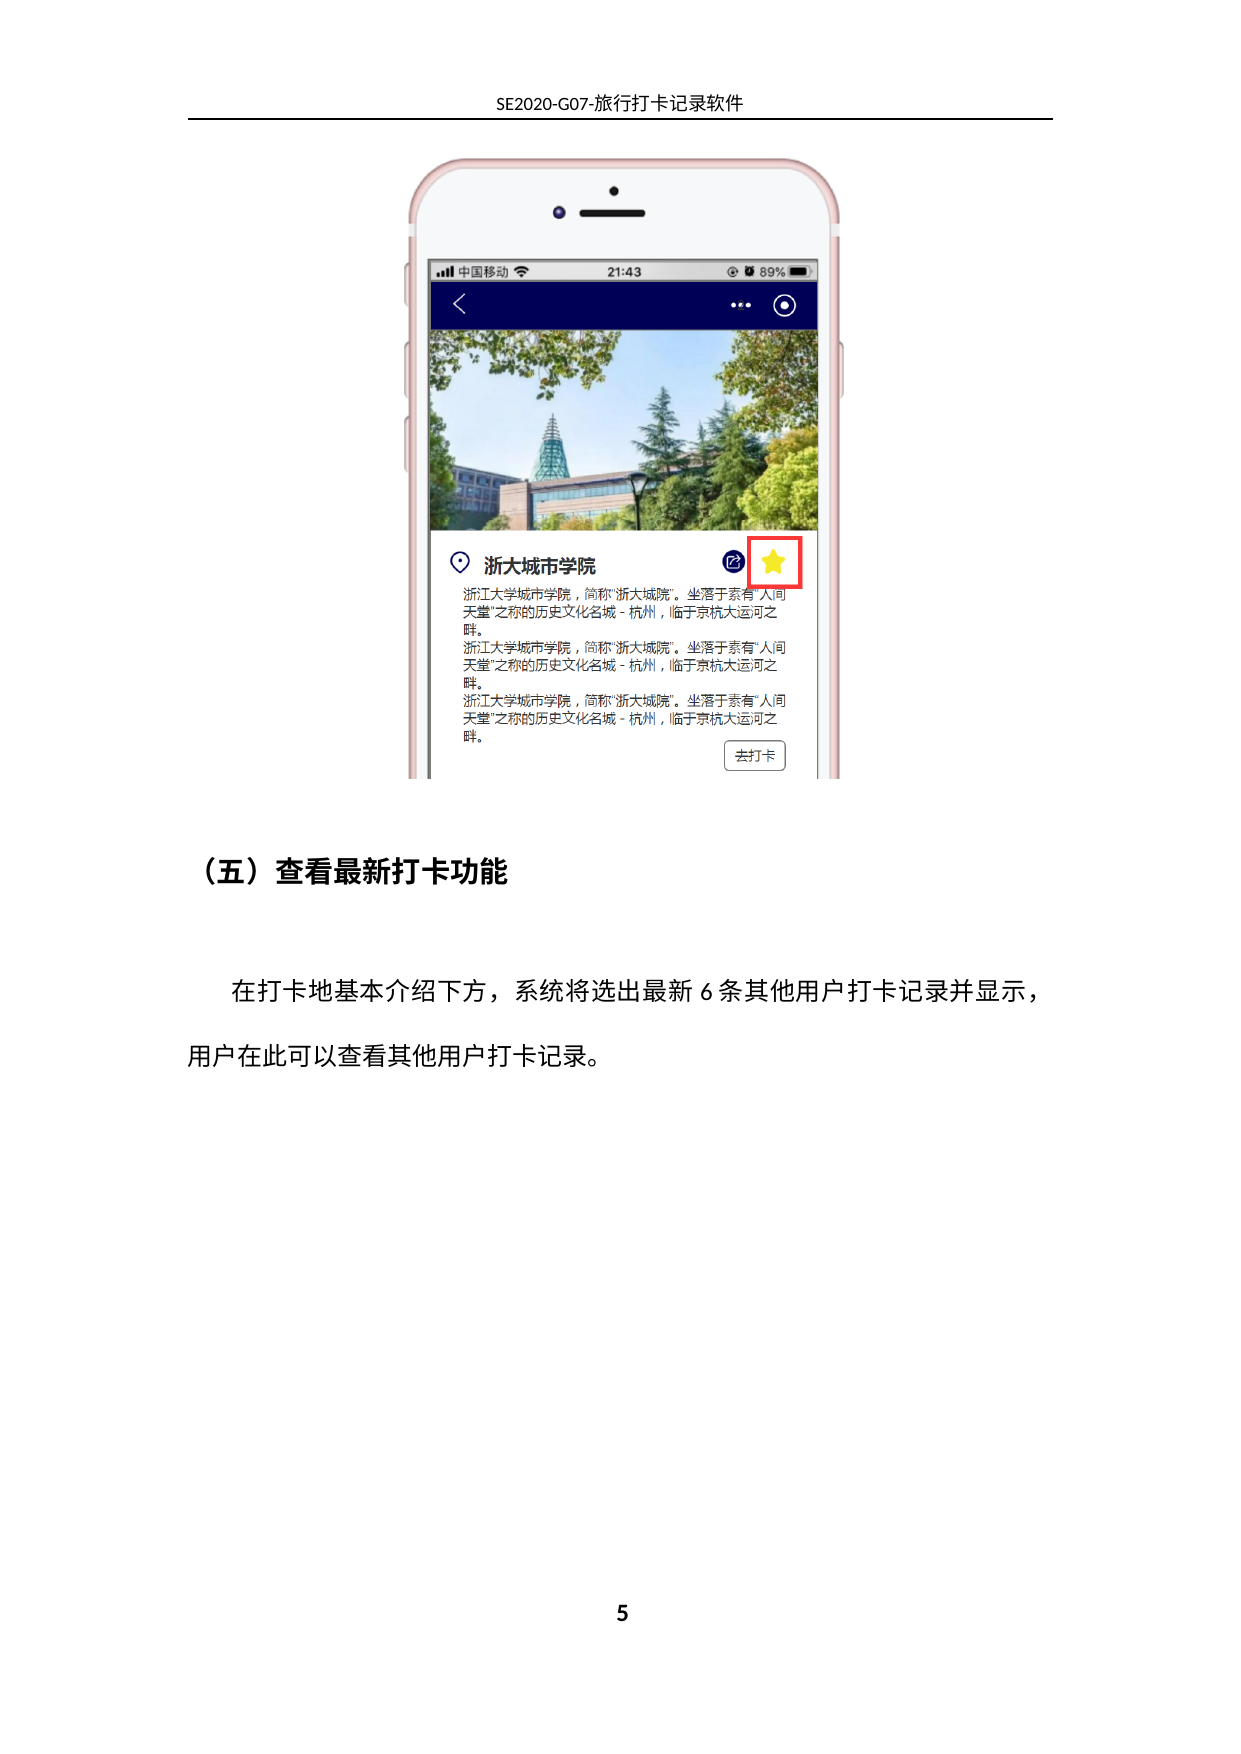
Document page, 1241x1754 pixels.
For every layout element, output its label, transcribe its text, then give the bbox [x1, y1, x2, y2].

text 在打卡地基本介绍下方，系统将选出最新6条其他用户打卡记录并显示，用户在此可以查看其他用户打卡记录。 [187, 957, 1053, 1087]
picture [396, 158, 844, 779]
subtitle （五）查看最新打卡功能 [187, 838, 1053, 903]
